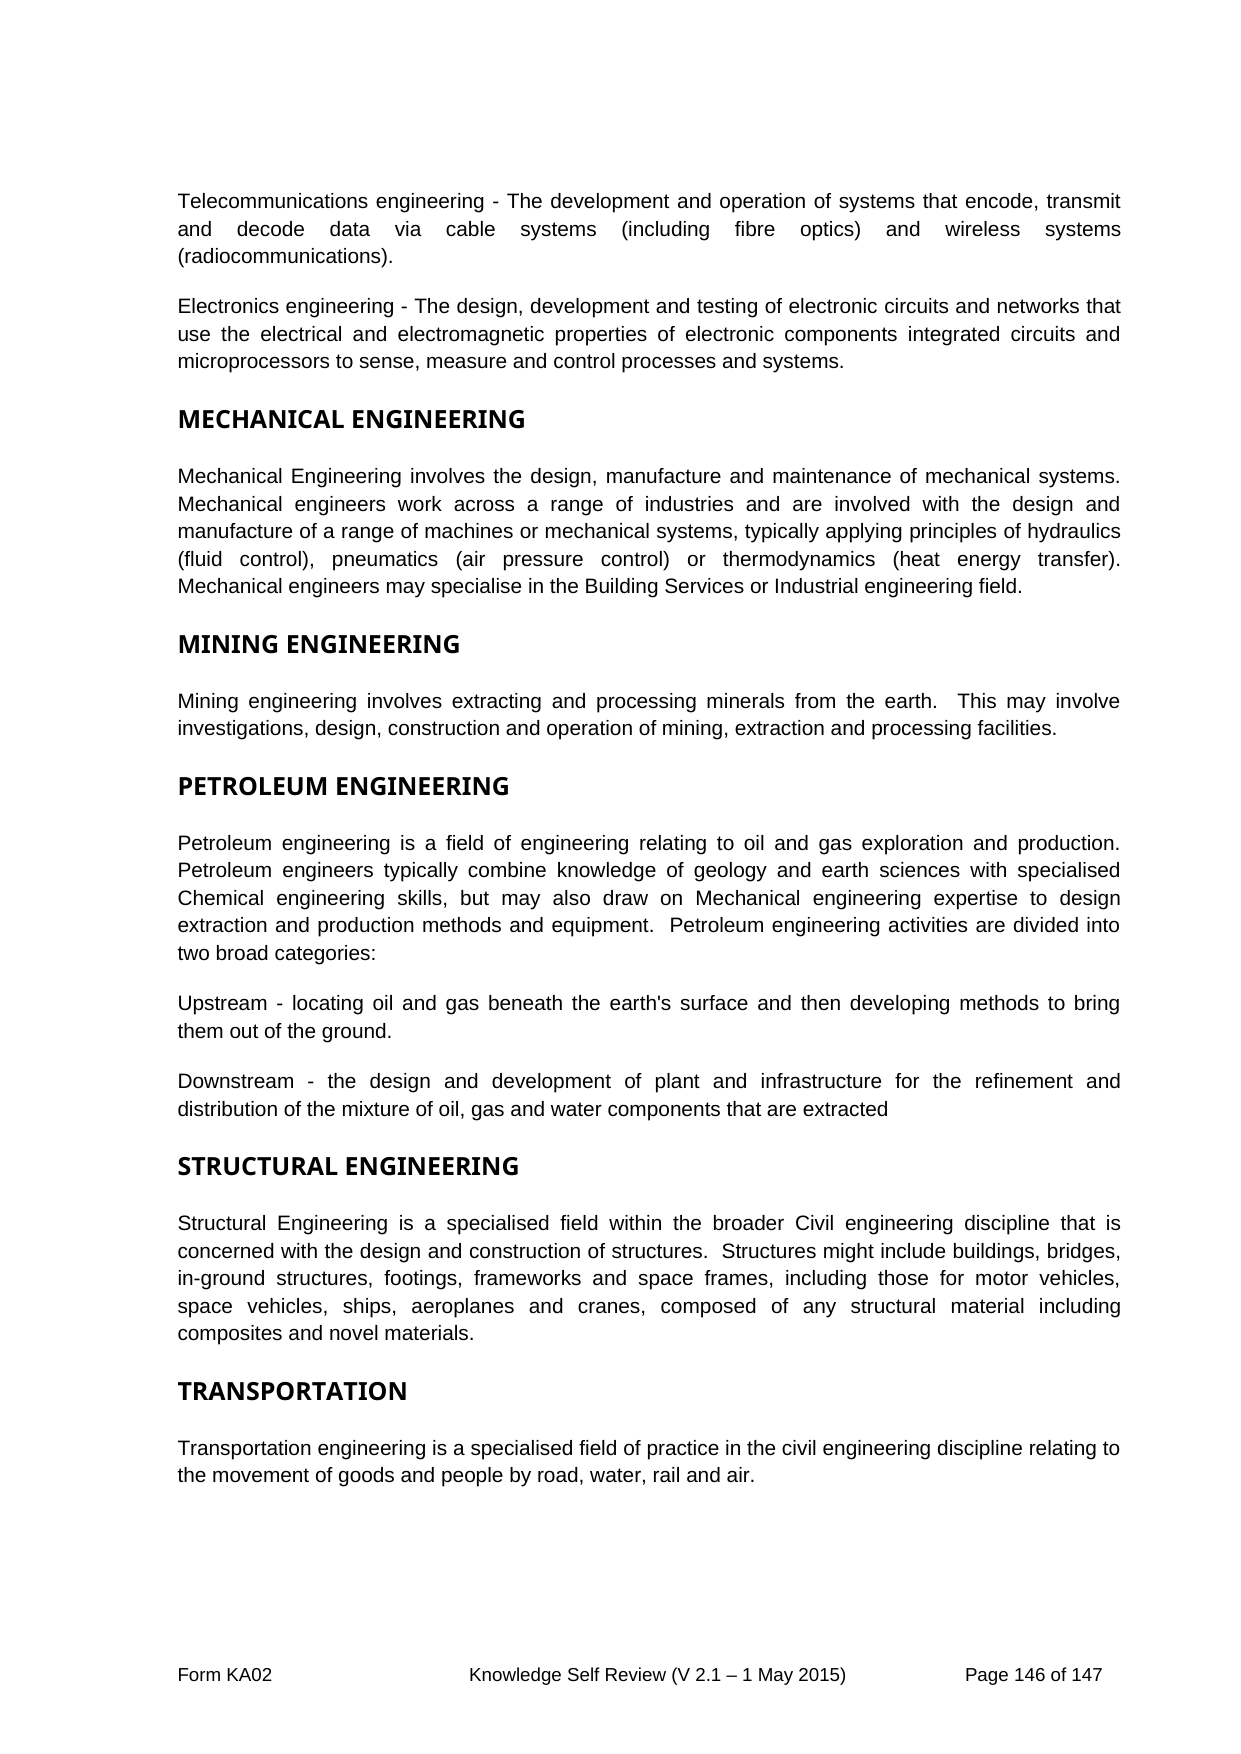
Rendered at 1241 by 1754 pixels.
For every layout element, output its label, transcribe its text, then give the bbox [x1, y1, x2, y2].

text Telecommunications engineering - The development and operation of systems that encode, transmit and decode data via cable systems (including fibre optics) and wireless systems (radiocommunications). [177, 189, 1122, 268]
text Mining Engineering [177, 626, 1122, 661]
text Petroleum engineering is a field of engineering relating to oil and gas exploration and production. Petroleum engineers typically combine knowledge of geology and earth sciences with specialised Chemical engineering skills, but may also draw on Mechanical engineering expertise to design extraction and production methods and equipment. Petroleum engineering activities are divided into two broad categories: [177, 831, 1122, 964]
text Structural Engineering [177, 1149, 1122, 1183]
text Mechanical Engineering involves the design, manufacture and maintenance of mechanical systems. Mechanical engineers work across a range of industries and are involved with the design and manufacture of a range of machines or mechanical systems, typically applying principles of hydraulics (fluid control), pneumatics (air pressure control) or thermodynamics (heat energy transfer). Mechanical engineers may specialise in the Building Services or Industrial engineering field. [177, 464, 1122, 598]
text Mechanical Engineering [177, 402, 1122, 436]
text Petroleum Engineering [177, 768, 1122, 803]
text Downstream - the design and development of plant and infrastructure for the refinement and distribution of the mixture of oil, gas and water components that are extracted [177, 1069, 1122, 1120]
text Structural Engineering is a specialised field within the broader Civil engineering discipline that is concerned with the design and construction of structures. Structures might include buildings, bridges, in-ground structures, footings, frameworks and space frames, including those for motor vehicles, space vehicles, ships, aeroplanes and cranes, composed of any structural material including composites and novel materials. [177, 1211, 1122, 1345]
text Electronics engineering - The design, development and testing of electronic circuits and networks that use the electrical and electromagnetic properties of electronic components integrated circuits and microprocessors to sense, measure and control processes and systems. [177, 294, 1122, 373]
text Transportation [177, 1373, 1122, 1408]
text Upstream - locating oil and gas beneath the earth's surface and then developing methods to bring them out of the ground. [177, 991, 1122, 1042]
text Mining engineering involves extracting and processing minerals from the earth. This may involve investigations, design, construction and operation of mining, extraction and processing facilities. [177, 688, 1122, 740]
text Transportation engineering is a specialised field of practice in the civil engineering discipline relating to the movement of goods and people by road, water, rail and air. [177, 1436, 1122, 1487]
